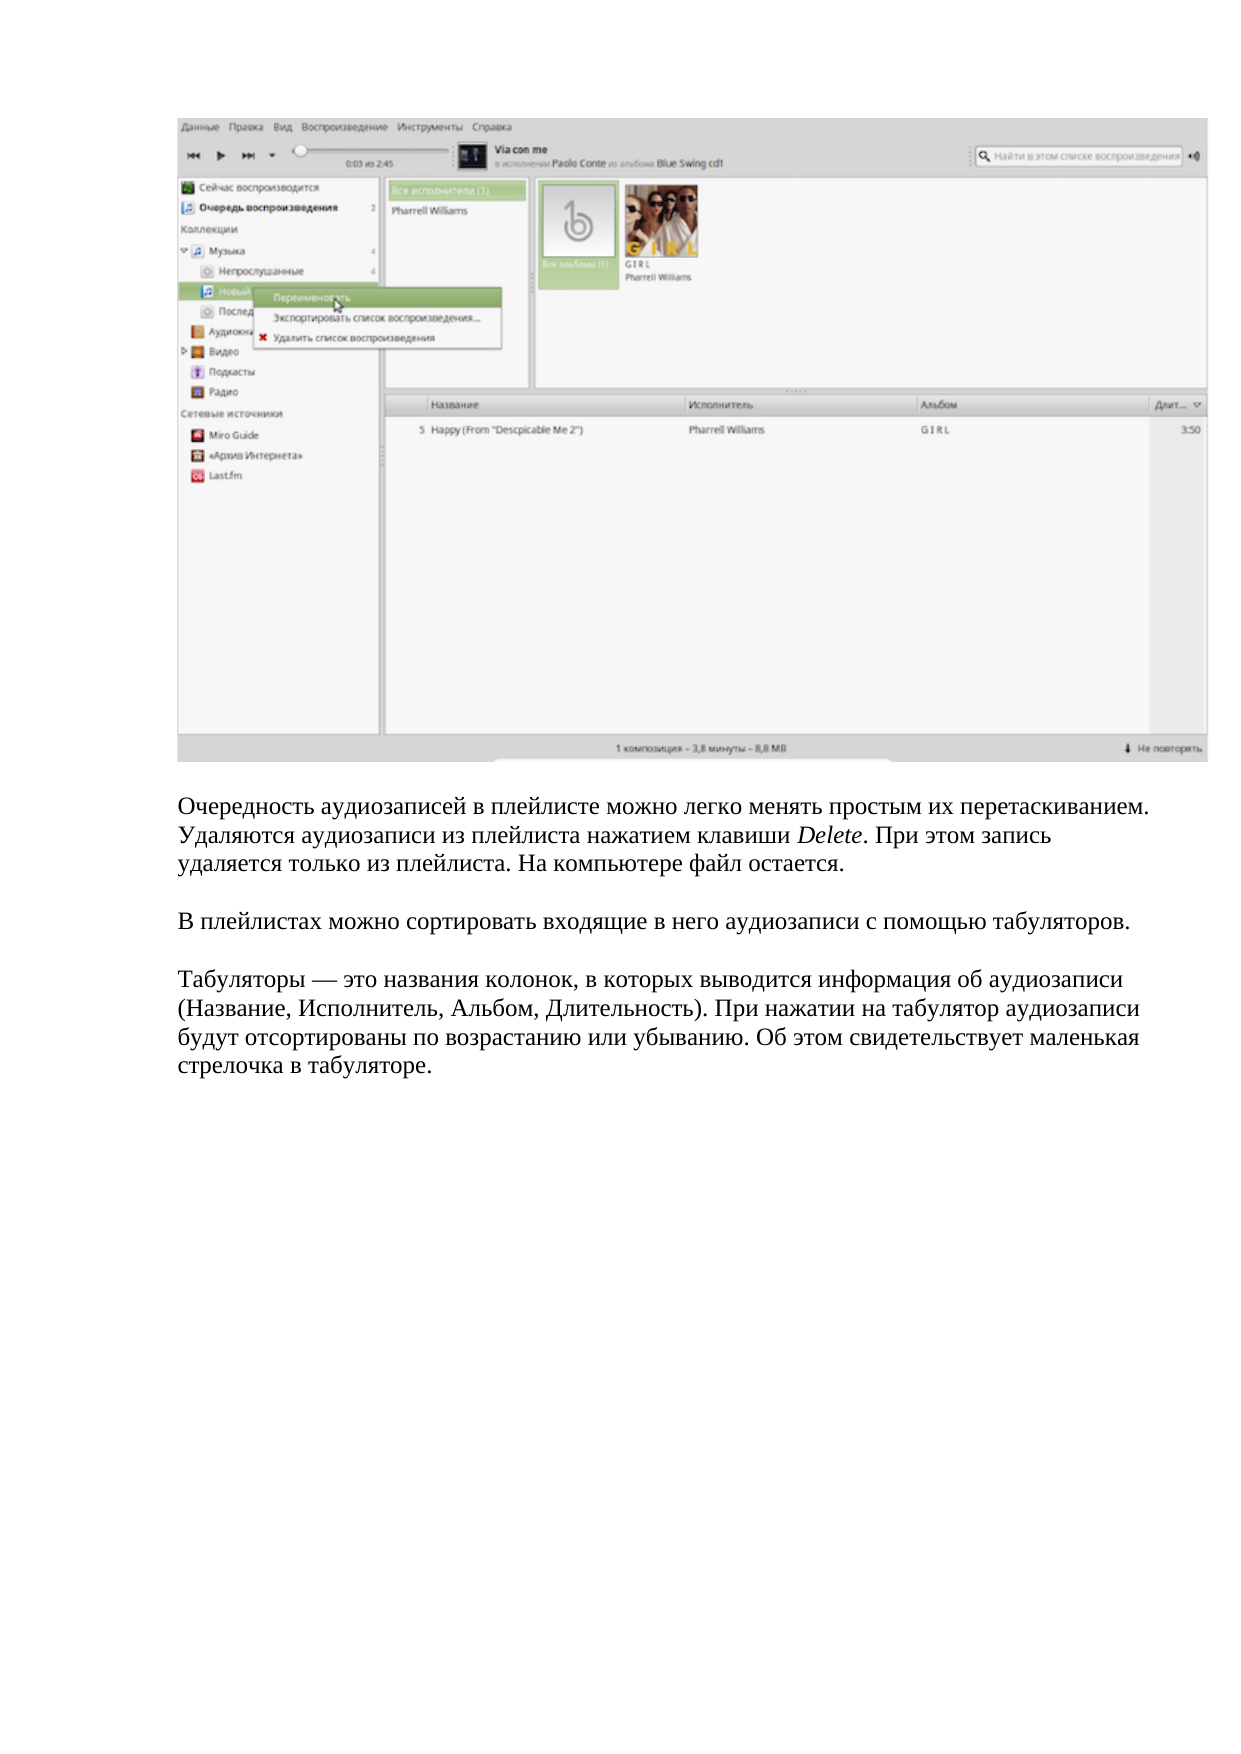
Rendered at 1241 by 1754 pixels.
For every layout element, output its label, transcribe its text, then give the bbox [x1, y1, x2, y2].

text Табуляторы — это названия колонок, в которых выводится информация об аудиозаписи (Название, Исполнитель, Альбом, Длительность). При нажатии на табулятор аудиозаписи будут отсортированы по возрастанию или убыванию. Об этом свидетельствует маленькая стрелочка в табуляторе. [177, 964, 1152, 1079]
text Очередность аудиозаписей в плейлисте можно легко менять простым их перетаскиванием. Удаляются аудиозаписи из плейлиста нажатием клавиши Delete. При этом запись удаляется только из плейлиста. На компьютере файл остается. [177, 791, 1152, 877]
picture [177, 118, 1209, 762]
text В плейлистах можно сортировать входящие в него аудиозаписи с помощью табуляторов. [177, 906, 1152, 935]
